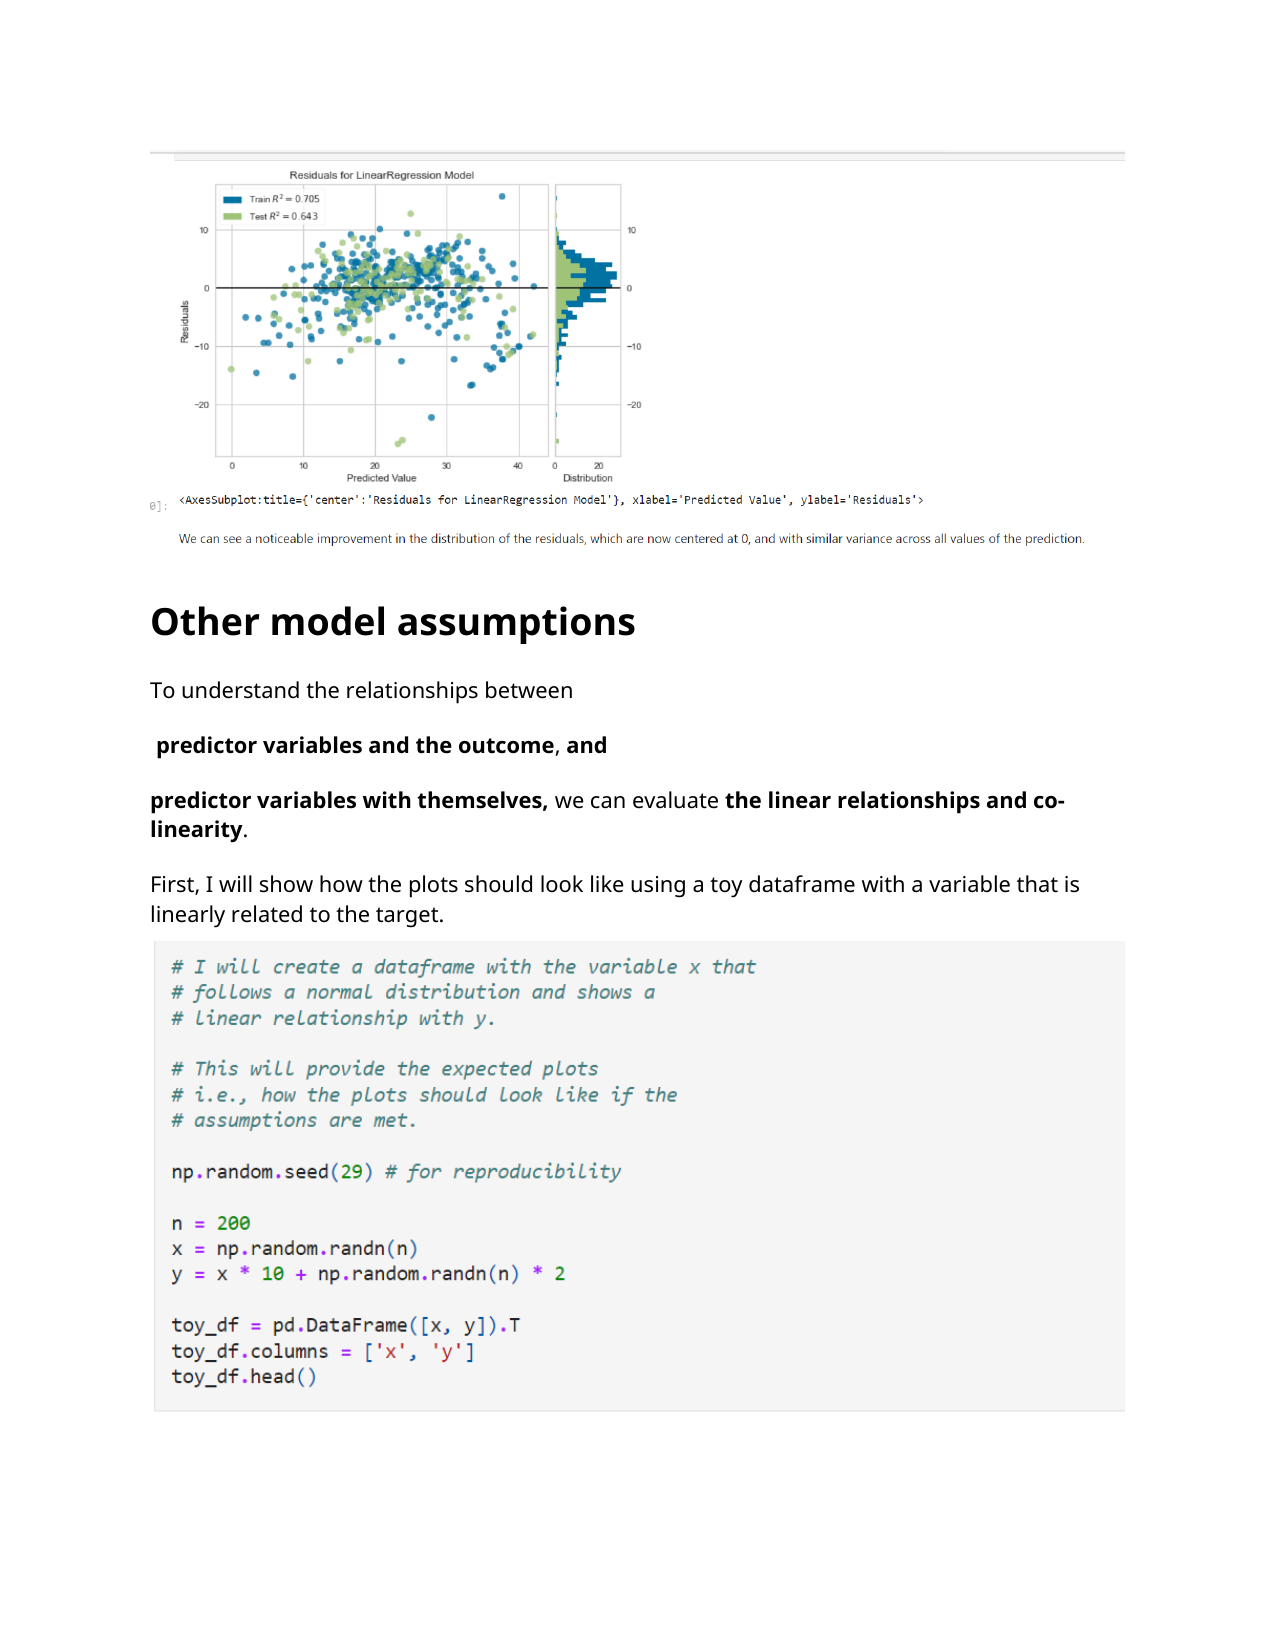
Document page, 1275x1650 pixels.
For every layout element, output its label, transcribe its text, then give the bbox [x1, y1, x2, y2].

picture [150, 941, 1125, 1422]
text To understand the relationships between [150, 675, 1125, 705]
text Other model assumptions [150, 595, 1125, 646]
text First, I will show how the plots should look like using a toy dataframe with a variable that is linearly related to the target. [150, 869, 1125, 929]
text predictor variables and the outcome, and [150, 730, 1125, 760]
picture [150, 150, 1125, 564]
text predictor variables with themselves, we can evaluate the linear relationships and co-linearity. [150, 785, 1125, 844]
